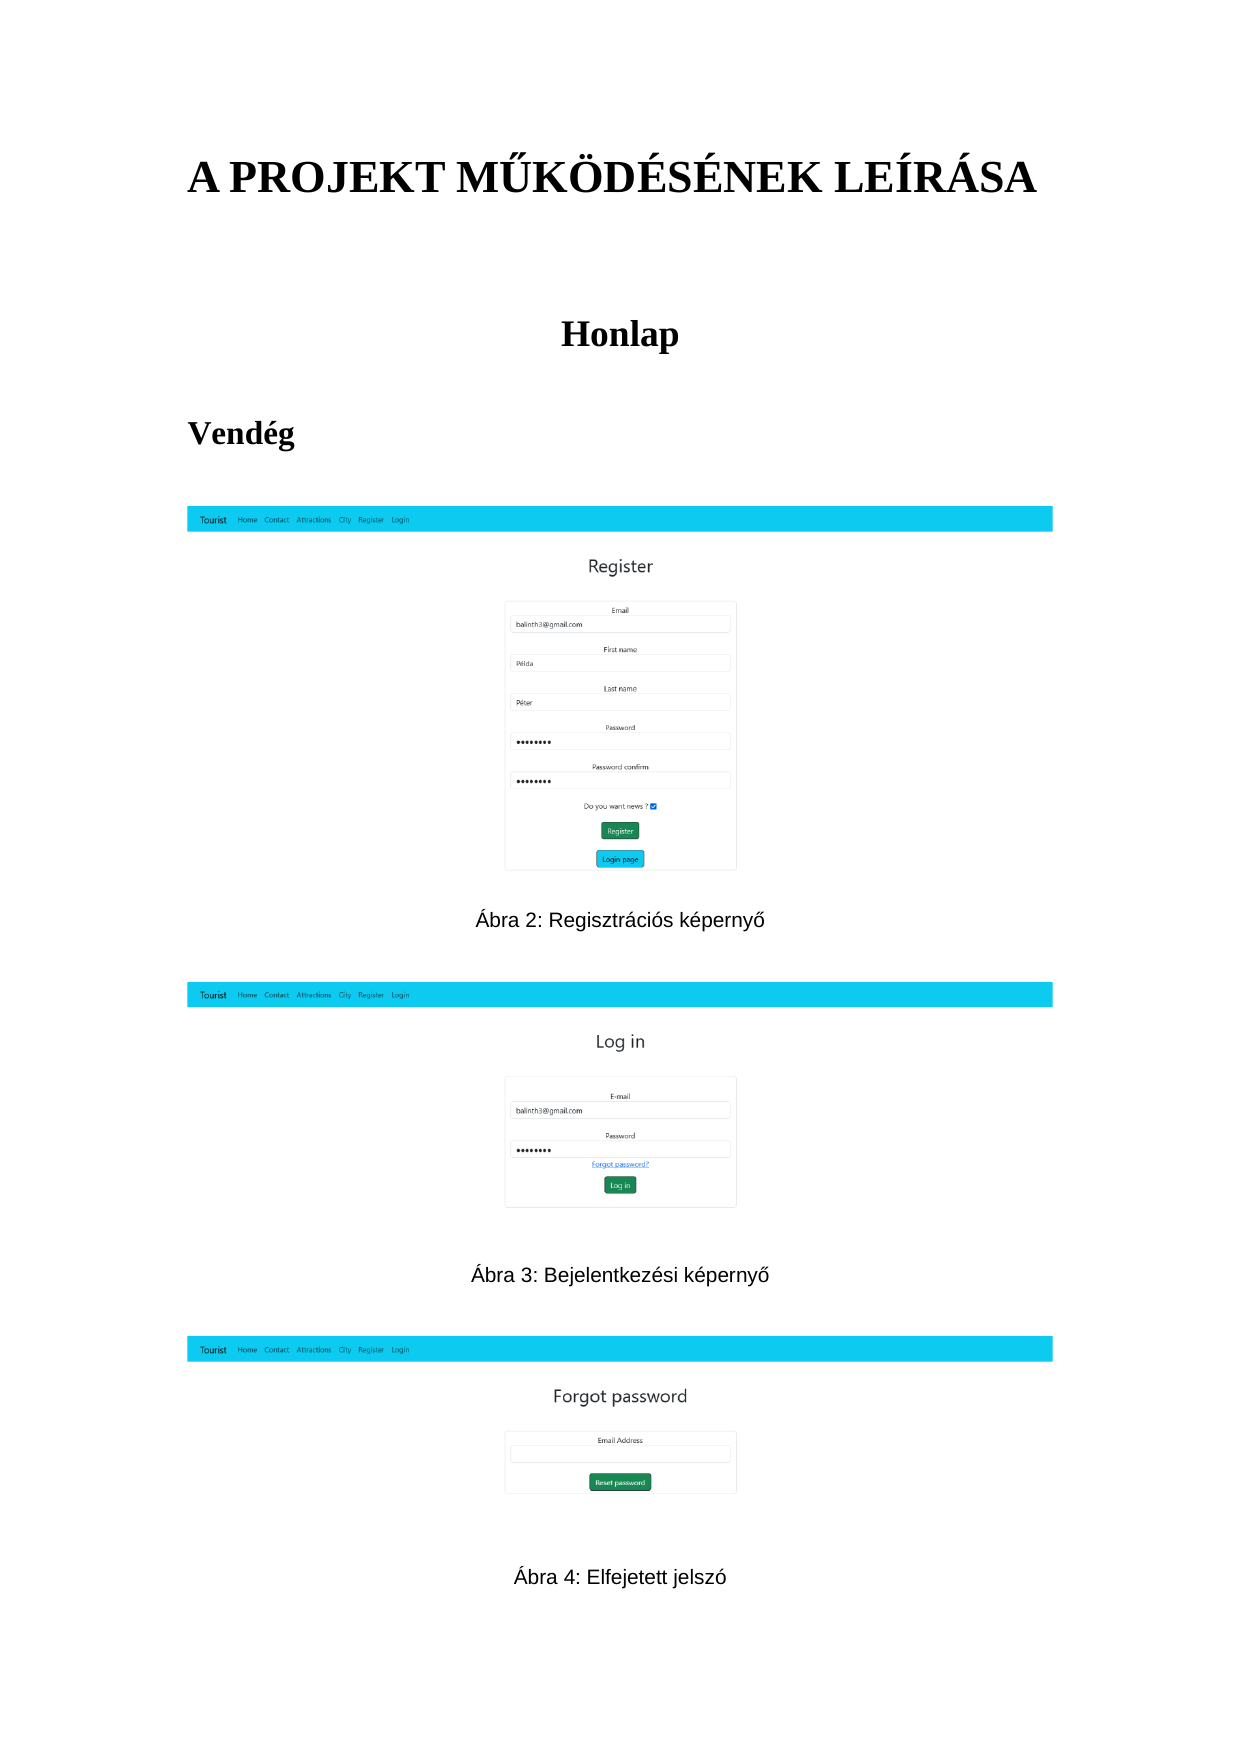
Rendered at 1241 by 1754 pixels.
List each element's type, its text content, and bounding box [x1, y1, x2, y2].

subtitle A PROJEKT MŰKÖDÉSÉNEK LEÍRÁSA [187, 150, 1053, 203]
picture [187, 1336, 1053, 1553]
text Ábra 3: Bejelentkezési képernyő [187, 1262, 1053, 1286]
picture [187, 506, 1053, 896]
subtitle Honlap [187, 311, 1053, 354]
subtitle Vendég [187, 413, 1053, 451]
text Ábra 2: Regisztrációs képernyő [187, 908, 1053, 932]
text Ábra 4: Elfejetett jelszó [187, 1564, 1053, 1588]
picture [187, 982, 1053, 1251]
